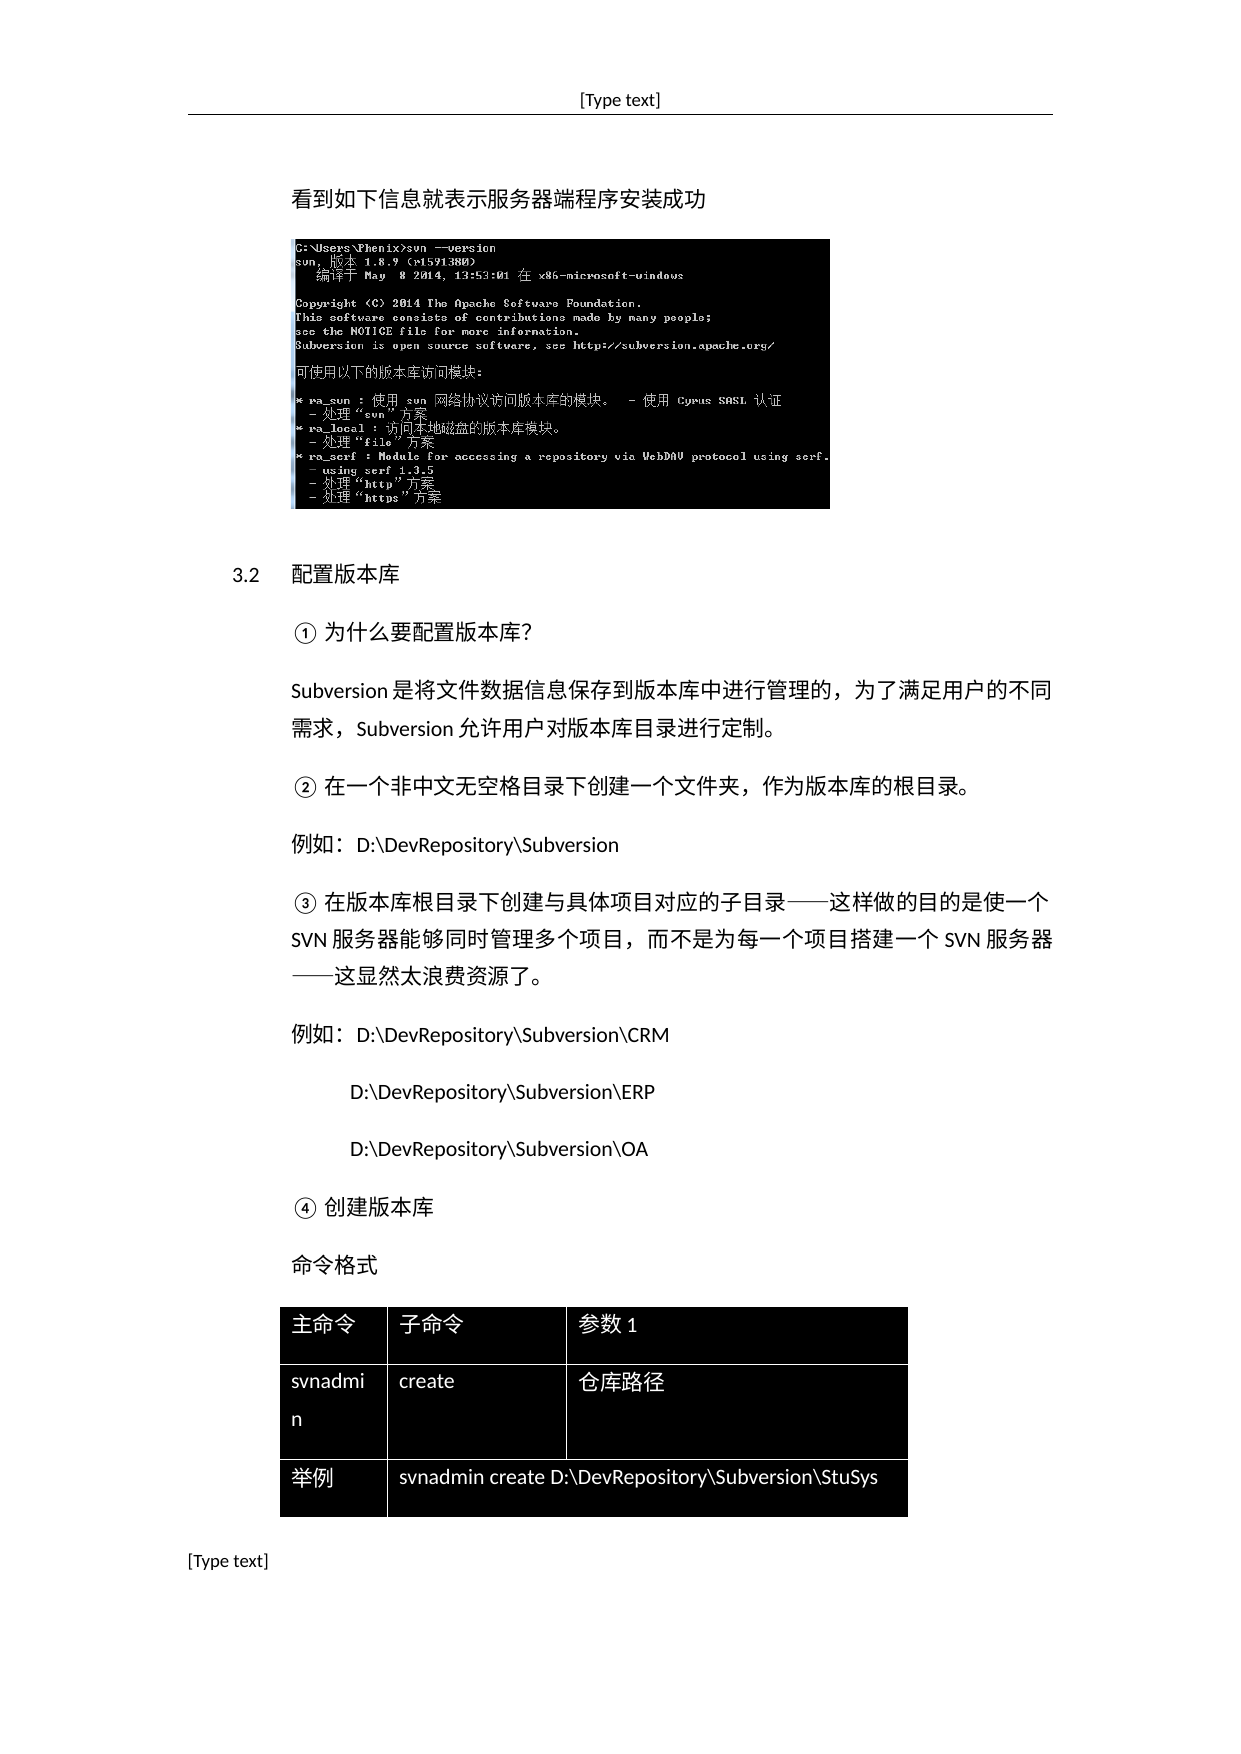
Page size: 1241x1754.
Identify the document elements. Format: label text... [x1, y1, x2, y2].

list ③在版本库根目录下创建与具体项目对应的子目录——这样做的目的是使一个SVN服务器能够同时管理多个项目，而不是为每一个项目搭建一个SVN服务器——这显然太浪费资源了。 [291, 884, 1053, 991]
table_header 参数1 [567, 1307, 908, 1364]
list 配置版本库 [232, 557, 1053, 589]
list D:\DevRepository\Subversion\OA [291, 1132, 1053, 1165]
list Subversion是将文件数据信息保存到版本库中进行管理的，为了满足用户的不同需求，Subversion允许用户对版本库目录进行定制。 [291, 673, 1053, 743]
list 看到如下信息就表示服务器端程序安装成功 [291, 182, 1053, 214]
table_cell svnadmin [280, 1365, 387, 1459]
list D:\DevRepository\Subversion\ERP [291, 1075, 1053, 1107]
table_cell create [388, 1365, 566, 1459]
table_cell svnadmin create D:\DevRepository\Subversion\StuSys [388, 1460, 908, 1517]
table_cell 举例 [280, 1460, 387, 1517]
list 例如：D:\DevRepository\Subversion [291, 826, 1053, 859]
table_header 主命令 [280, 1307, 387, 1364]
list ①为什么要配置版本库？ [291, 615, 1053, 647]
table_header 子命令 [388, 1307, 566, 1364]
list 例如：D:\DevRepository\Subversion\CRM [291, 1017, 1053, 1049]
picture [290, 239, 830, 509]
table_cell 仓库路径 [567, 1365, 908, 1459]
list 命令格式 [291, 1247, 1053, 1280]
list ④创建版本库 [291, 1189, 1053, 1222]
list ②在一个非中文无空格目录下创建一个文件夹，作为版本库的根目录。 [291, 768, 1053, 801]
